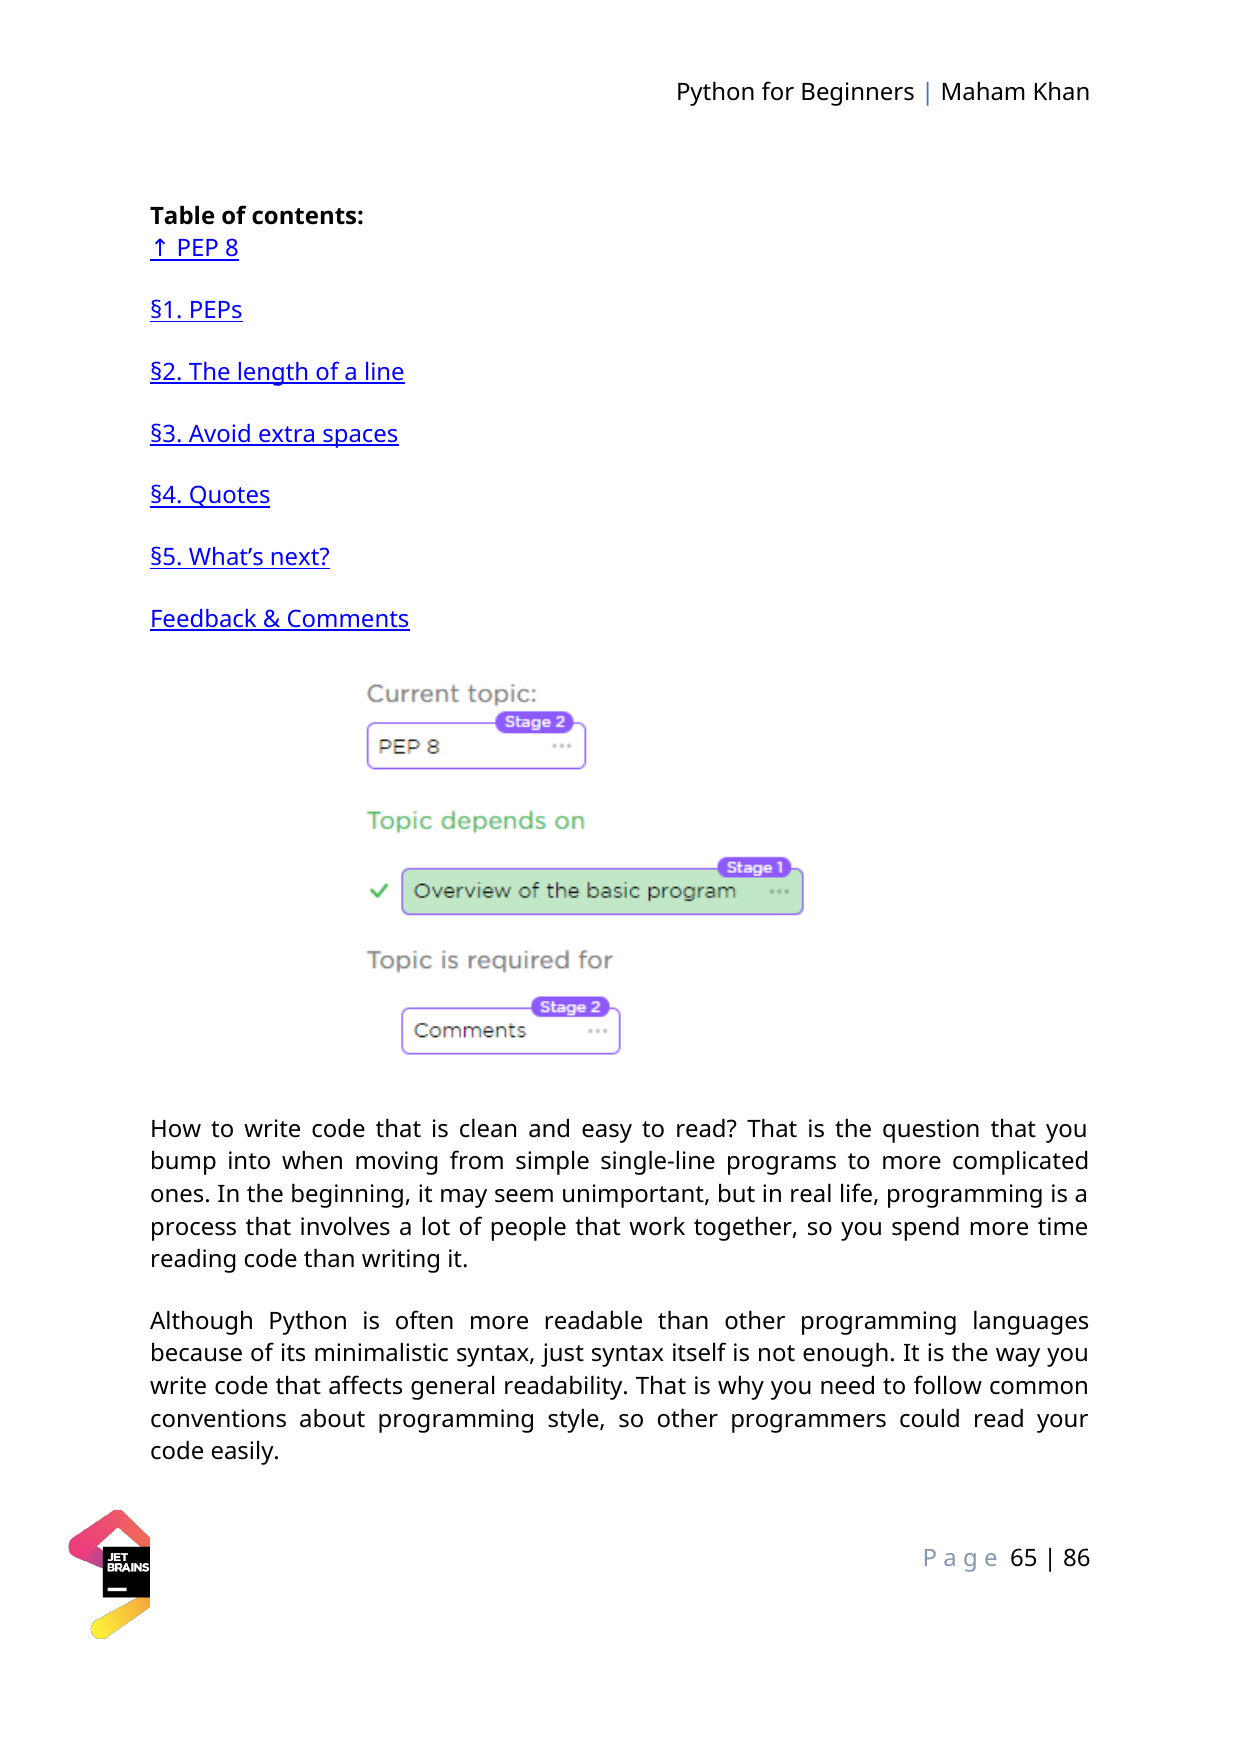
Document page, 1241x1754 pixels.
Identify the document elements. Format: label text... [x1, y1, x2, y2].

text Table of contents: [150, 198, 1090, 231]
text §2. The length of a line [150, 355, 583, 387]
text Although Python is often more readable than other programming languages because of its minimalistic syntax, just syntax itself is not enough. It is the way you write code that affects general readability. That is why you need to follow common conventions about programming style, so other programmers could read your code easily. [150, 1304, 1090, 1467]
text How to write code that is clean and easy to read? That is the question that you bump into when moving from simple single-line programs to more complicated ones. In the beginning, it may seem unimportant, but in real life, programming is a process that involves a lot of people that work together, so you spend more time reading code than writing it. [150, 1111, 1090, 1274]
text Feedback & Comments [150, 602, 583, 634]
text §4. Quotes [150, 478, 583, 511]
text §5. What’s next? [150, 540, 583, 573]
picture [63, 1510, 193, 1639]
text §3. Avoid extra spaces [150, 416, 583, 449]
text §1. PEPs [150, 293, 583, 326]
text ↑ PEP 8 [150, 231, 583, 264]
picture [350, 663, 890, 1083]
